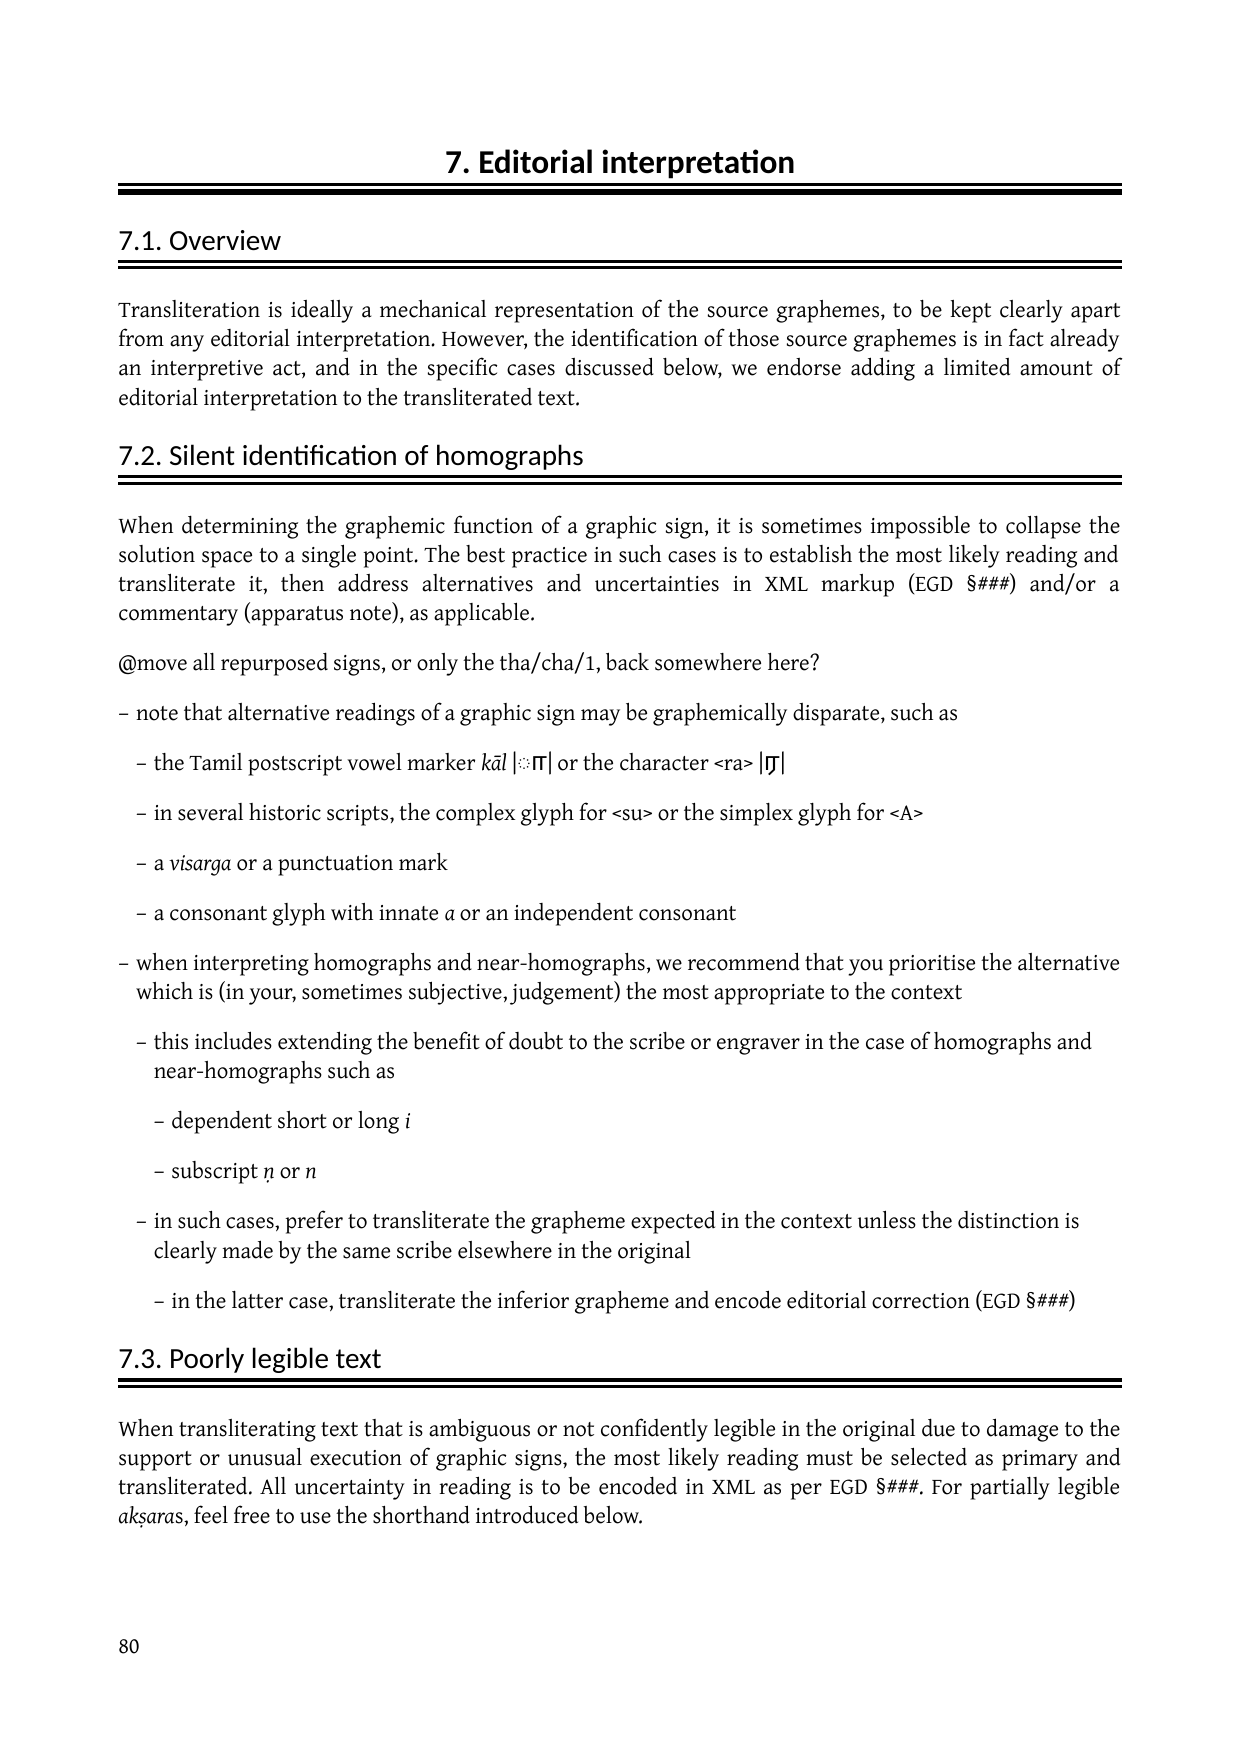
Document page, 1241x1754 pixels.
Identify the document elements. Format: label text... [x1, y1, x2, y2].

subtitle Poorly legible text [118, 1339, 1122, 1378]
list in such cases, prefer to transliterate the grapheme expected in the context unless the distinction is clearly made by the same scribe elsewhere in the original [136, 1206, 1122, 1264]
text When determining the graphemic function of a graphic sign, it is sometimes impossible to collapse the solution space to a single point. The best practice in such cases is to establish the most likely reading and transliterate it, then address alternatives and uncertainties in XML markup (EGD §###) and/or a commentary (apparatus note), as applicable. [118, 510, 1122, 626]
subtitle Editorial interpretation [118, 143, 1122, 183]
list subscript ṇ or n [153, 1156, 1122, 1185]
list when interpreting homographs and near-homographs, we recommend that you prioritise the alternative which is (in your, sometimes subjective, judgement) the most appropriate to the context [118, 947, 1122, 1006]
list the Tamil postscript vowel marker kāl |ா| or the character <ra> |ர| [136, 747, 1122, 776]
list dependent short or long i [153, 1106, 1122, 1135]
subtitle Overview [118, 220, 1122, 260]
text Transliteration is ideally a mechanical representation of the source graphemes, to be kept clearly apart from any editorial interpretation. However, the identification of those source graphemes is in fact already an interpretive act, and in the specific cases discussed below, we endorse adding a limited amount of editorial interpretation to the transliterated text. [118, 294, 1122, 411]
list a visarga or a punctuation mark [136, 847, 1122, 876]
list in several historic scripts, the complex glyph for <su> or the simplex glyph for <A> [136, 797, 1122, 826]
list in the latter case, transliterate the inferior grapheme and encode editorial correction (EGD §###) [153, 1285, 1122, 1314]
list note that alternative readings of a graphic sign may be graphemically disparate, such as [118, 697, 1122, 726]
text @move all repurposed signs, or only the tha/cha/1, back somewhere here? [118, 647, 1122, 676]
list a consonant glyph with innate a or an independent consonant [136, 897, 1122, 926]
subtitle Silent identification of homographs [118, 436, 1122, 475]
list this includes extending the benefit of doubt to the scribe or engraver in the case of homographs and near-homographs such as [136, 1026, 1122, 1085]
text When transliterating text that is ambiguous or not confidently legible in the original due to damage to the support or unusual execution of graphic signs, the most likely reading must be selected as primary and transliterated. All uncertainty in reading is to be encoded in XML as per EGD §###. For partially legible akṣaras, feel free to use the shorthand introduced below. [118, 1413, 1122, 1529]
